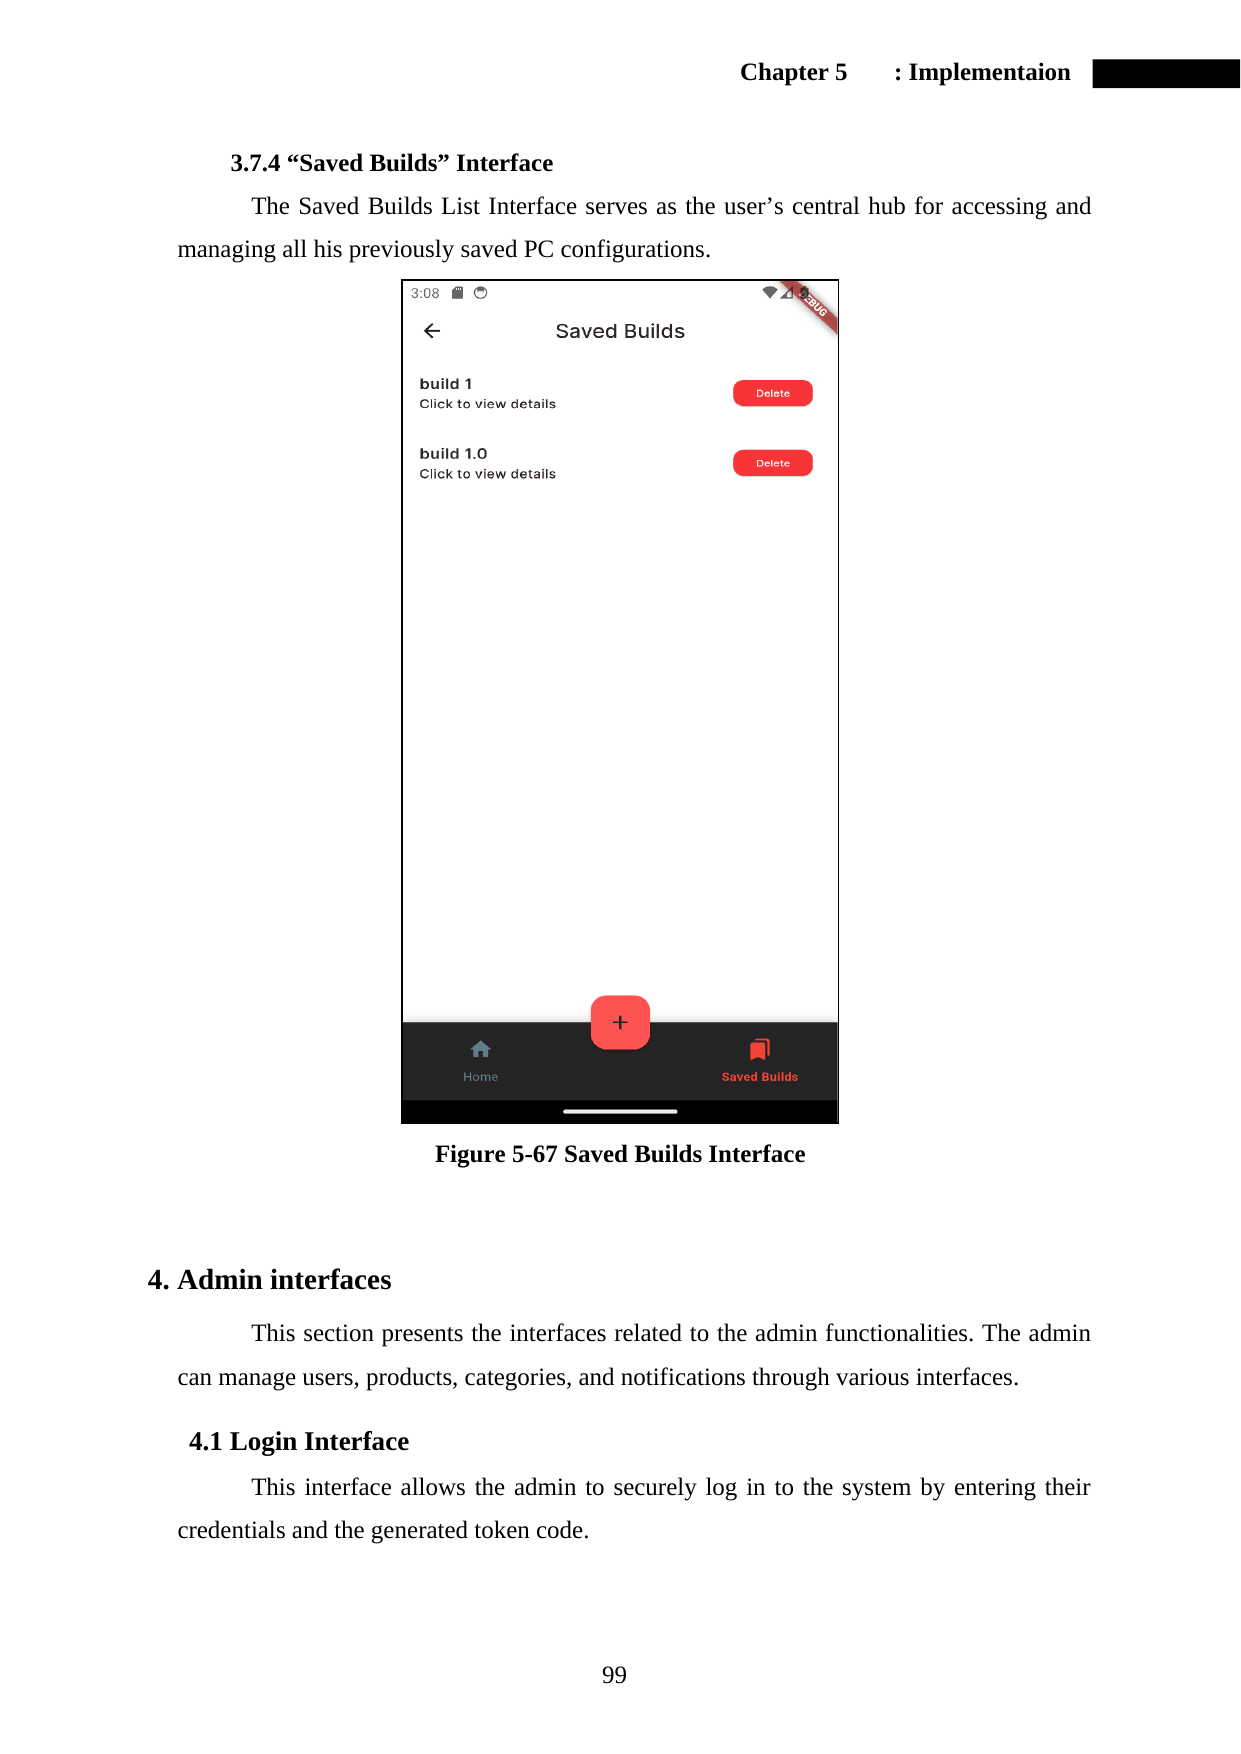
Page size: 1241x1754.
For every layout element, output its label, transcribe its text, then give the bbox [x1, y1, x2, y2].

subtitle “Saved Builds” Interface [230, 148, 1093, 176]
picture [403, 281, 838, 1122]
text This interface allows the admin to securely log in to the system by entering their credentials and the generated token code. [177, 1472, 1093, 1544]
text This section presents the interfaces related to the admin functionalities. The admin can manage users, products, categories, and notifications through various interfaces. [177, 1318, 1093, 1390]
text The Saved Builds List Interface serves as the user’s central hub for accessing and managing all his previously saved PC configurations. [177, 191, 1093, 263]
subtitle Login Interface [189, 1426, 1093, 1457]
subtitle Admin interfaces [148, 1262, 1093, 1295]
